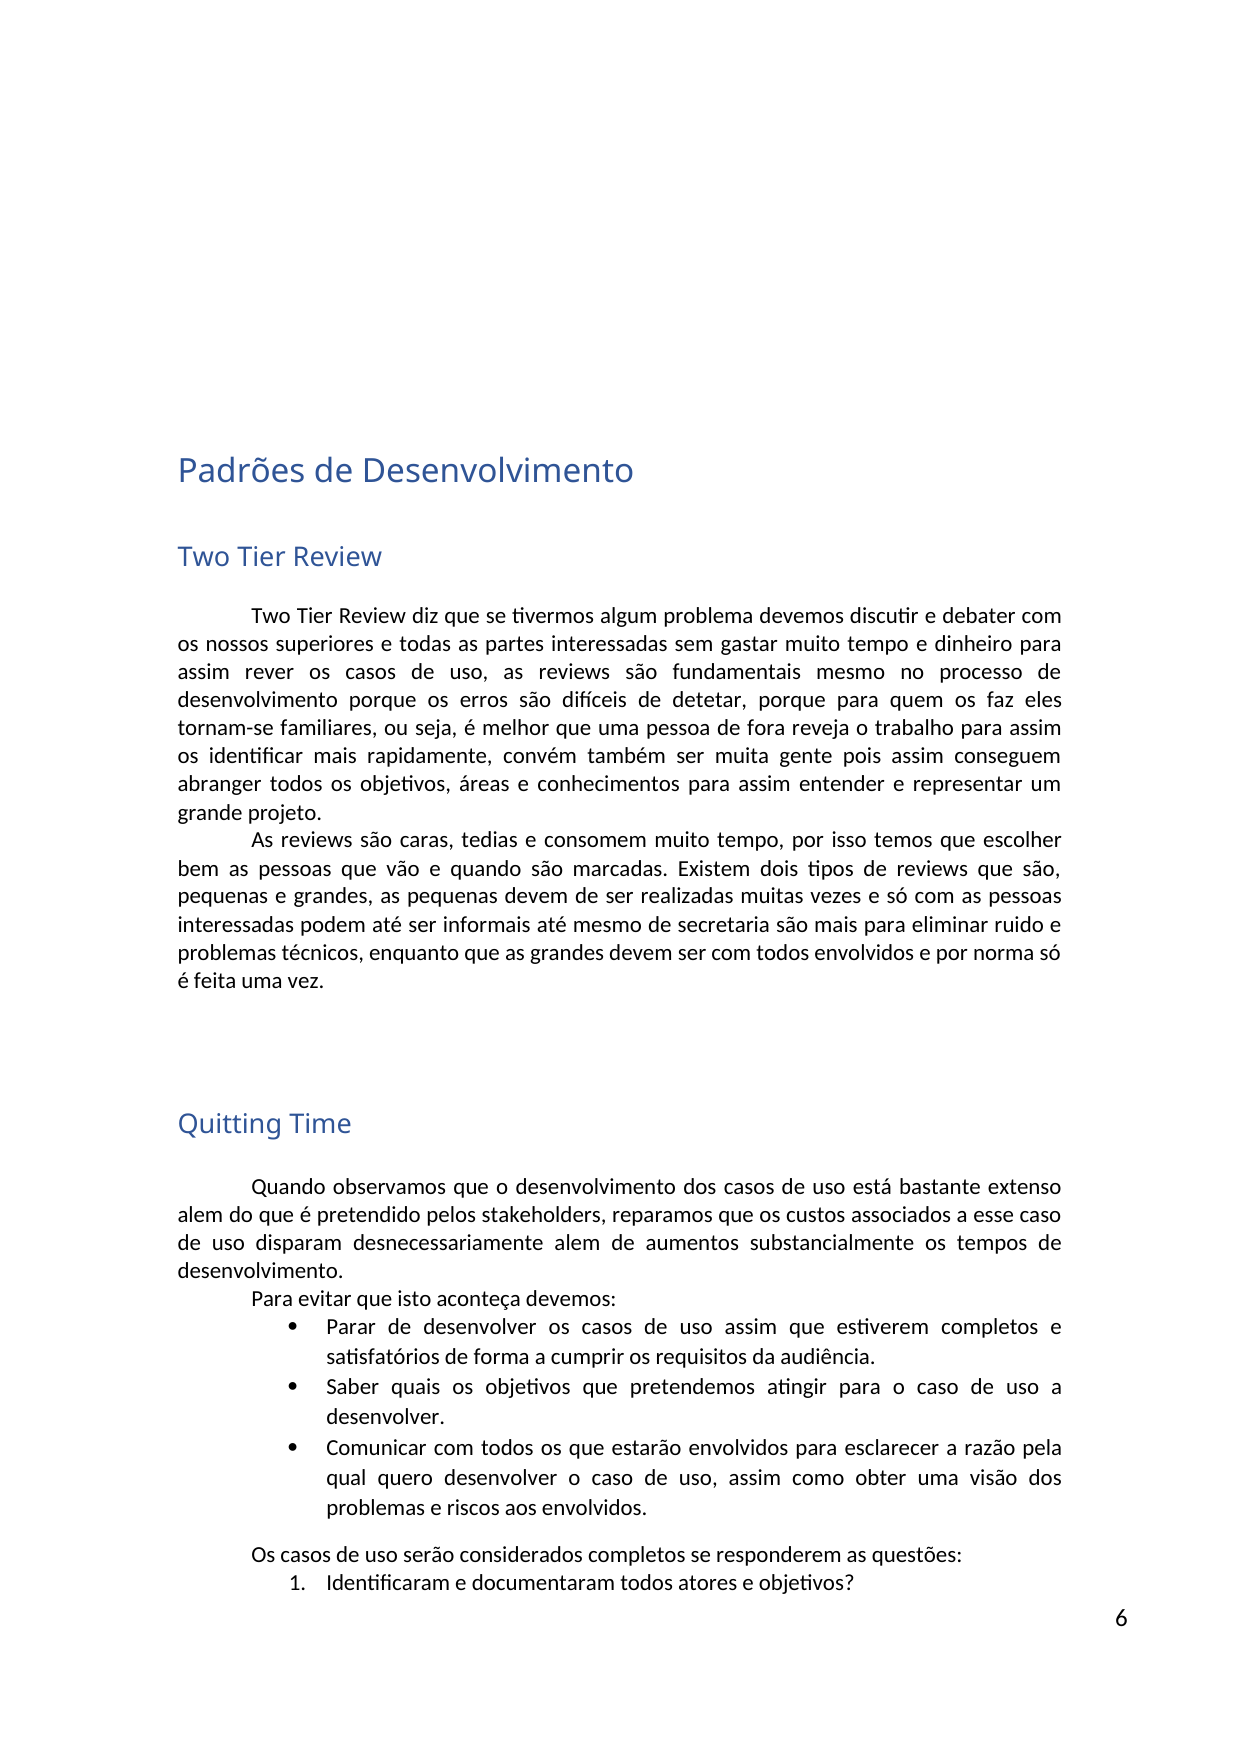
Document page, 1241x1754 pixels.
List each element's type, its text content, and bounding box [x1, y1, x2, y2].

subtitle Two Tier Review [177, 538, 1063, 575]
subtitle Padrões de Desenvolvimento [177, 447, 1063, 493]
subtitle Quitting Time [177, 1104, 1063, 1141]
text Quando observamos que o desenvolvimento dos casos de uso está bastante extenso alem do que é pretendido pelos stakeholders, reparamos que os custos associados a esse caso de uso disparam desnecessariamente alem de aumentos substancialmente os tempos de desenvolvimento. [177, 1172, 1063, 1284]
list Parar de desenvolver os casos de uso assim que estiverem completos e satisfatórios de forma a cumprir os requisitos da audiência. [288, 1312, 1063, 1370]
list Comunicar com todos os que estarão envolvidos para esclarecer a razão pela qual quero desenvolver o caso de uso, assim como obter uma visão dos problemas e riscos aos envolvidos. [288, 1433, 1063, 1521]
text Para evitar que isto aconteça devemos: [177, 1284, 1063, 1312]
text Os casos de uso serão considerados completos se responderem as questões: [251, 1540, 1063, 1568]
text As reviews são caras, tedias e consomem muito tempo, por isso temos que escolher bem as pessoas que vão e quando são marcadas. Existem dois tipos de reviews que são, pequenas e grandes, as pequenas devem de ser realizadas muitas vezes e só com as pessoas interessadas podem até ser informais até mesmo de secretaria são mais para eliminar ruido e problemas técnicos, enquanto que as grandes devem ser com todos envolvidos e por norma só é feita uma vez. [177, 826, 1063, 994]
list Saber quais os objetivos que pretendemos atingir para o caso de uso a desenvolver. [288, 1372, 1063, 1431]
list Identificaram e documentaram todos atores e objetivos? [288, 1568, 1063, 1596]
text Two Tier Review diz que se tivermos algum problema devemos discutir e debater com os nossos superiores e todas as partes interessadas sem gastar muito tempo e dinheiro para assim rever os casos de uso, as reviews são fundamentais mesmo no processo de desenvolvimento porque os erros são difíceis de detetar, porque para quem os faz eles tornam-se familiares, ou seja, é melhor que uma pessoa de fora reveja o trabalho para assim os identificar mais rapidamente, convém também ser muita gente pois assim conseguem abranger todos os objetivos, áreas e conhecimentos para assim entender e representar um grande projeto. [177, 601, 1063, 826]
